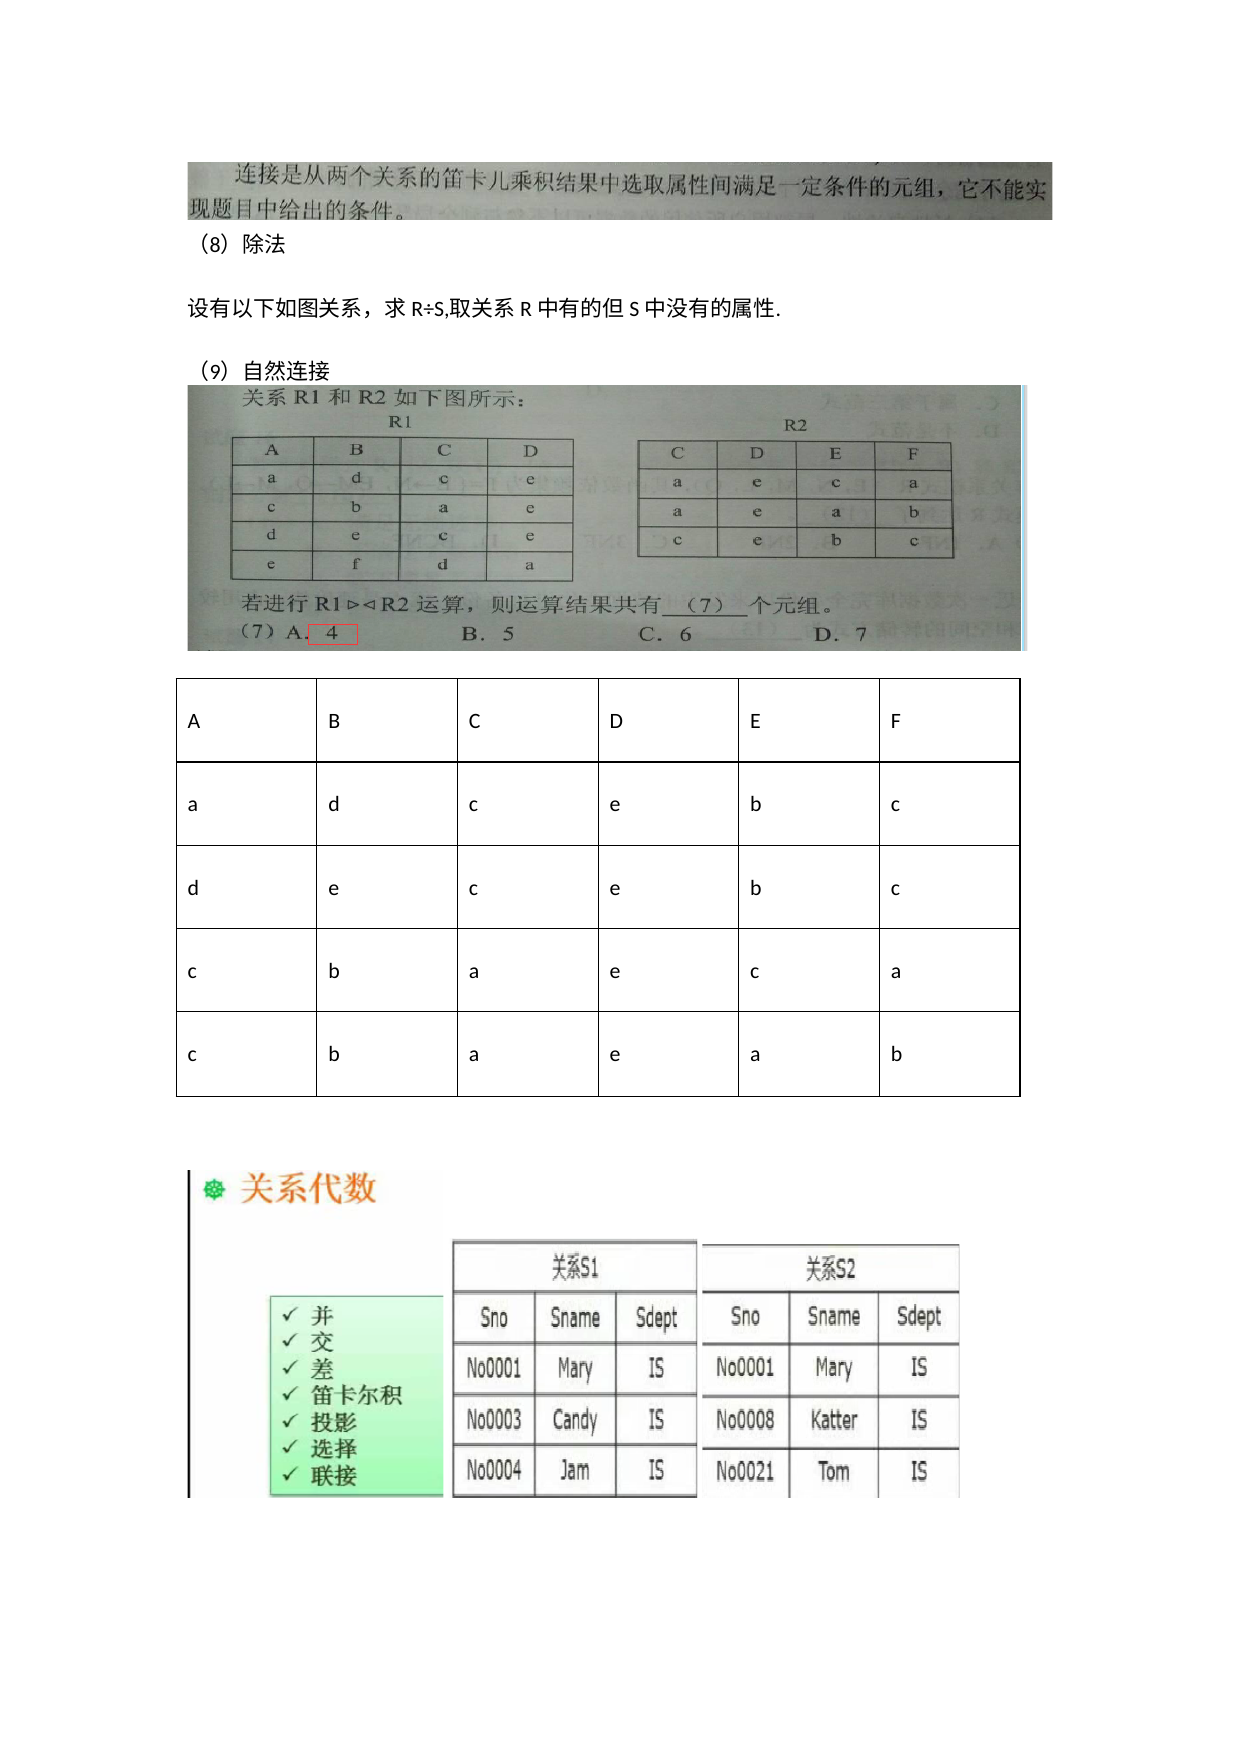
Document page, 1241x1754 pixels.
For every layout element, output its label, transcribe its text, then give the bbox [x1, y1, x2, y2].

table_cell c [739, 929, 879, 1011]
table_header C [458, 679, 598, 761]
table_cell a [177, 763, 316, 845]
table_header A [177, 679, 316, 761]
table_header F [880, 679, 1019, 761]
picture [448, 1238, 698, 1498]
table_cell b [317, 929, 457, 1011]
table_cell c [177, 929, 316, 1011]
text 设有以下如图关系，求 R÷S,取关系 R 中有的但 S 中没有的属性. [187, 290, 1053, 323]
table_cell c [880, 763, 1019, 845]
picture [187, 162, 1053, 220]
table_cell c [458, 763, 598, 845]
table_cell b [880, 1012, 1019, 1096]
table_cell e [317, 846, 457, 928]
table_cell b [739, 763, 879, 845]
list 除法 [187, 227, 1053, 259]
picture [187, 385, 1028, 651]
table_cell a [739, 1012, 879, 1096]
table_cell d [177, 846, 316, 928]
table_header E [739, 679, 879, 761]
picture [187, 1170, 444, 1498]
table_cell c [880, 846, 1019, 928]
table_cell c [458, 846, 598, 928]
picture [702, 1244, 960, 1498]
table_header B [317, 679, 457, 761]
table_cell b [317, 1012, 457, 1096]
list 自然连接 [187, 353, 1053, 386]
table_cell e [599, 1012, 738, 1096]
table_cell a [458, 1012, 598, 1096]
table_cell b [739, 846, 879, 928]
table_header D [599, 679, 738, 761]
table_cell e [599, 763, 738, 845]
table_cell a [458, 929, 598, 1011]
table_cell a [880, 929, 1019, 1011]
table_cell d [317, 763, 457, 845]
table_cell e [599, 929, 738, 1011]
table_cell c [177, 1012, 316, 1096]
table_cell e [599, 846, 738, 928]
